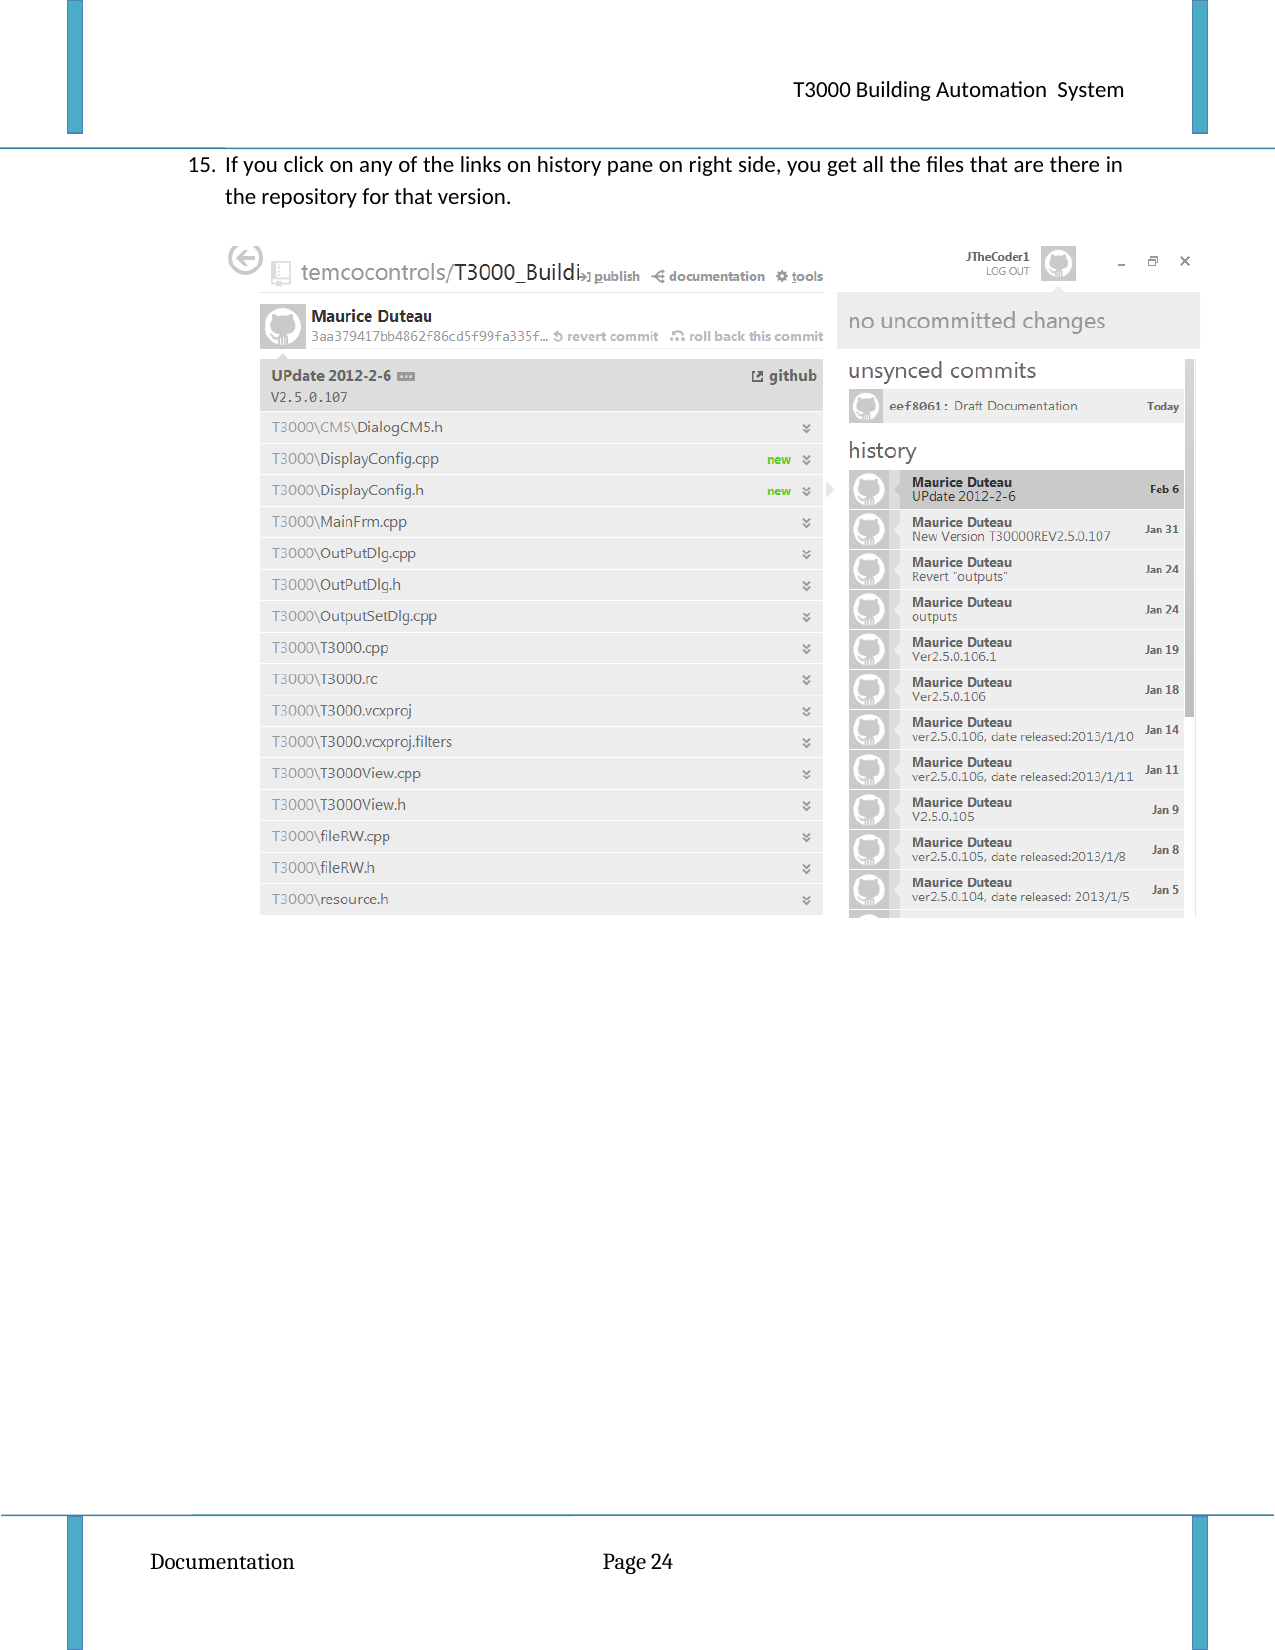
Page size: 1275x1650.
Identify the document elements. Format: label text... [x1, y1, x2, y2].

list If you click on any of the links on history pane on right side, you get all the files that are there in the repository for that version. [187, 150, 1125, 210]
picture [225, 246, 1200, 940]
